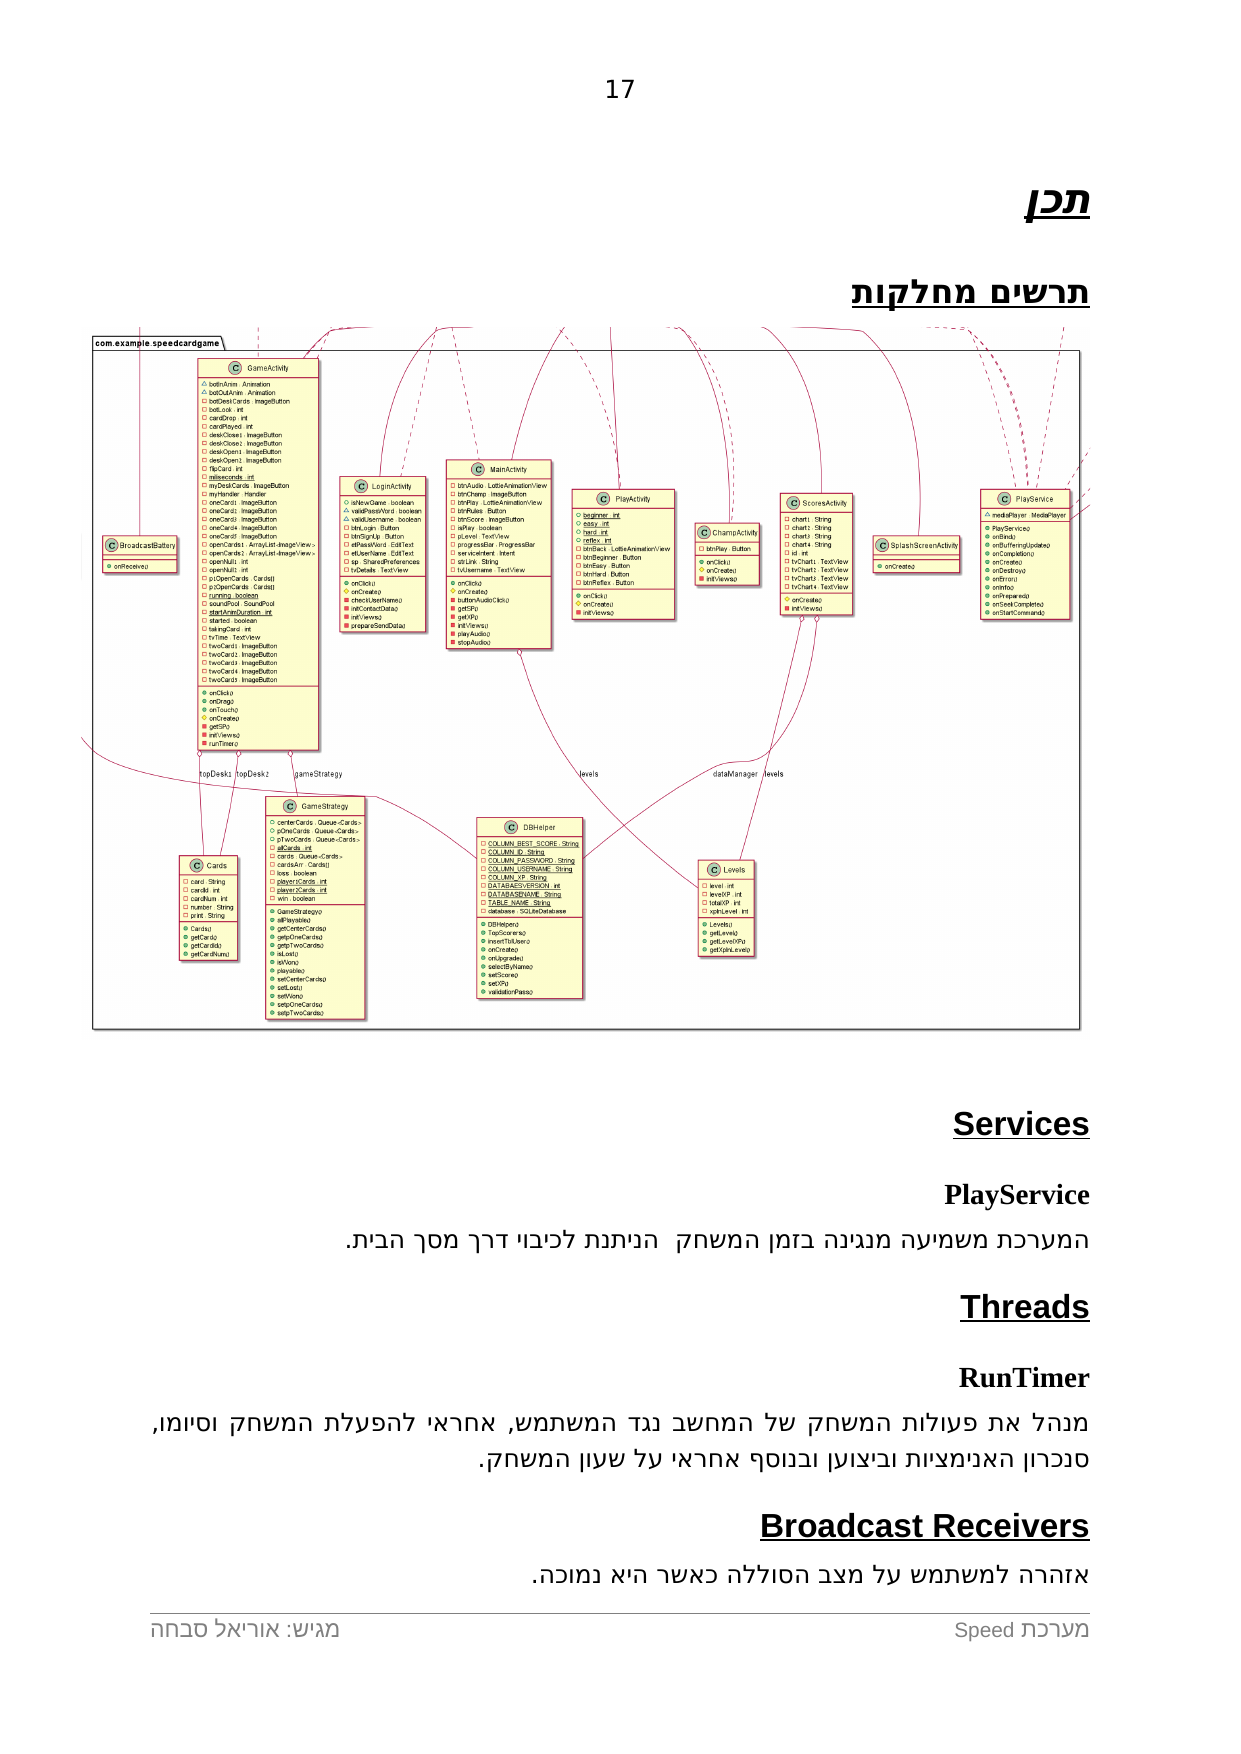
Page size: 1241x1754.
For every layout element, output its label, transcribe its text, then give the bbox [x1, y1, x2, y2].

subtitle תכן [150, 175, 1090, 223]
picture [81, 327, 1091, 1040]
subtitle RunTimer [150, 1360, 1090, 1393]
subtitle Broadcast Receivers [150, 1506, 1090, 1544]
subtitle PlayService [150, 1177, 1090, 1211]
subtitle Threads [150, 1287, 1090, 1325]
subtitle תרשים מחלקות [150, 273, 1090, 312]
text מנהל את פעולות המשחק של המחשב נגד המשתמש, אחראי להפעלת המשחק וסיומו, סנכרון האנימציות וביצוען ובנוסף אחראי על שעון המשחק. [150, 1408, 1090, 1474]
subtitle Services [150, 1104, 1090, 1143]
text אזהרה למשתמש על מצב הסוללה כאשר היא נמוכה. [150, 1560, 1090, 1589]
text המערכת משמיעה מנגינה בזמן המשחק הניתנת לכיבוי דרך מסך הבית. [150, 1225, 1090, 1254]
